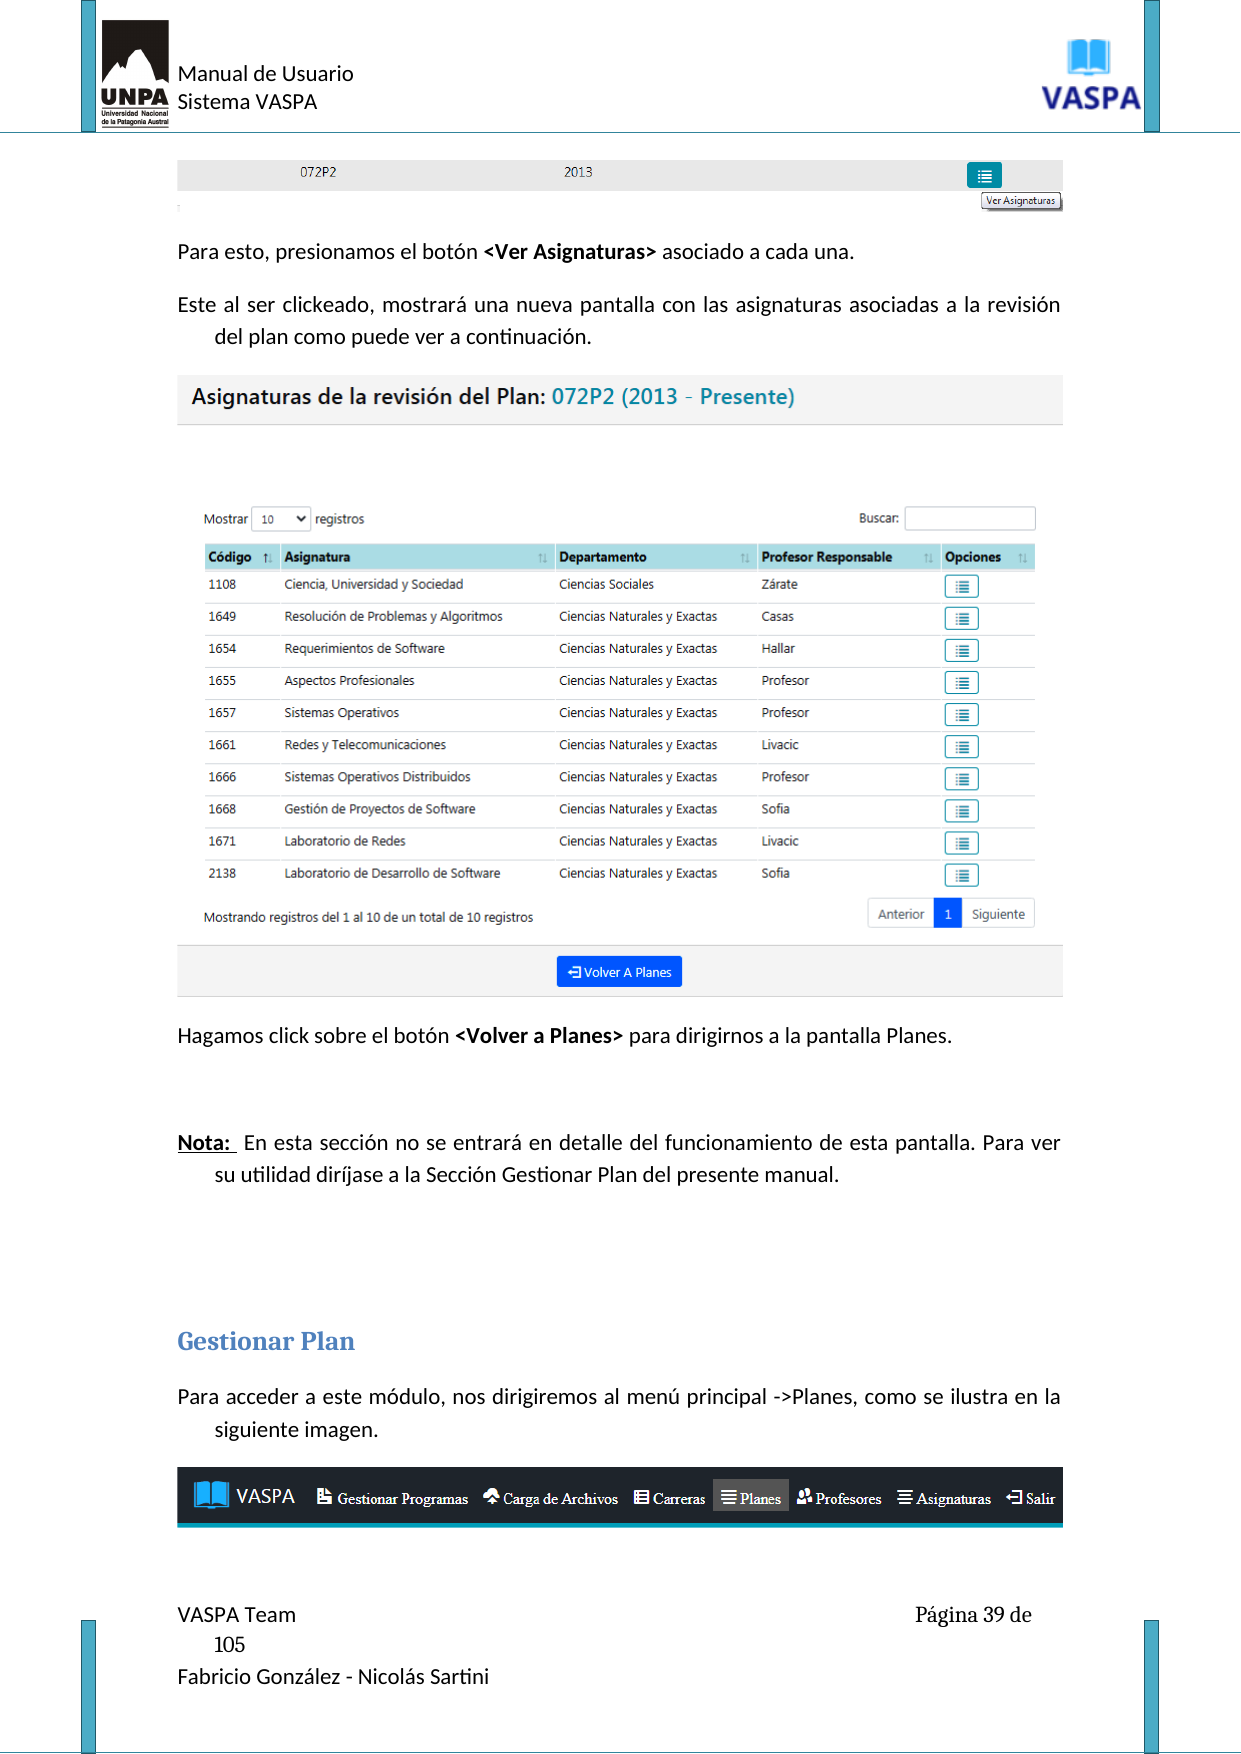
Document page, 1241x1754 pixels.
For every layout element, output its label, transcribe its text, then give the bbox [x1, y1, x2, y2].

text Este al ser clickeado, mostrará una nueva pantalla con las asignaturas asociadas a la revisión del plan como puede ver a continuación. [177, 290, 1063, 350]
text Para acceder a este módulo, nos dirigiremos al menú principal ->Planes, como se ilustra en la siguiente imagen. [177, 1382, 1063, 1443]
picture [177, 375, 1063, 997]
picture [177, 1467, 1063, 1528]
text Nota: En esta sección no se entrará en detalle del funcionamiento de esta pantalla. Para ver su utilidad diríjase a la Sección Gestionar Plan del presente manual. [177, 1128, 1063, 1188]
picture [177, 160, 1063, 212]
picture [100, 18, 170, 129]
text Gestionar Plan [177, 1326, 1063, 1357]
text Hagamos click sobre el botón <Volver a Planes> para dirigirnos a la pantalla Planes. [177, 1022, 1063, 1049]
picture [1036, 19, 1146, 129]
text Para esto, presionamos el botón <Ver Asignaturas> asociado a cada una. [177, 237, 1063, 265]
